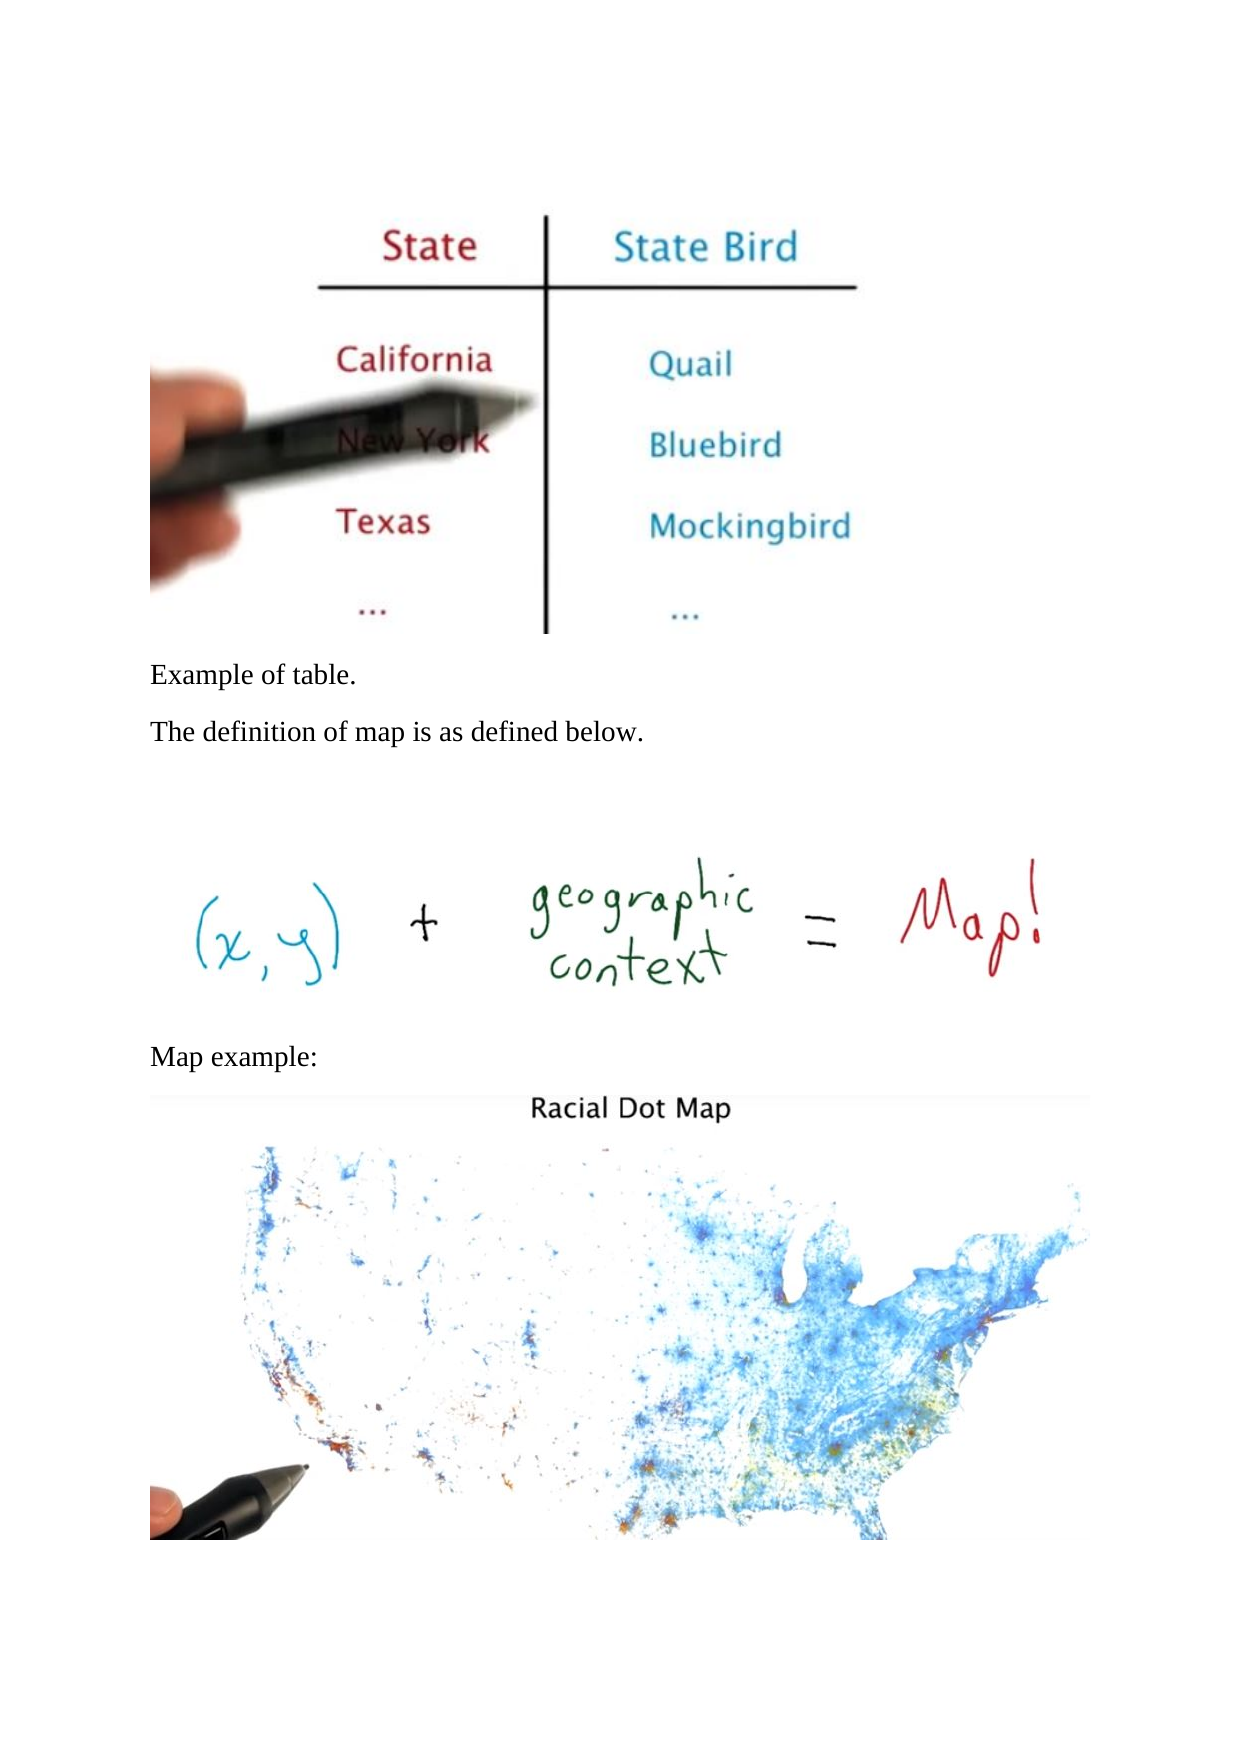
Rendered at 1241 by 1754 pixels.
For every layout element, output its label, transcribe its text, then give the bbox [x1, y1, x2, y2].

picture [150, 1095, 1091, 1540]
picture [150, 150, 1091, 634]
text The definition of map is as defined below. [150, 714, 1090, 748]
text Example of table. [150, 657, 1090, 691]
text Map example: [150, 1039, 1090, 1072]
picture [150, 771, 1091, 1016]
